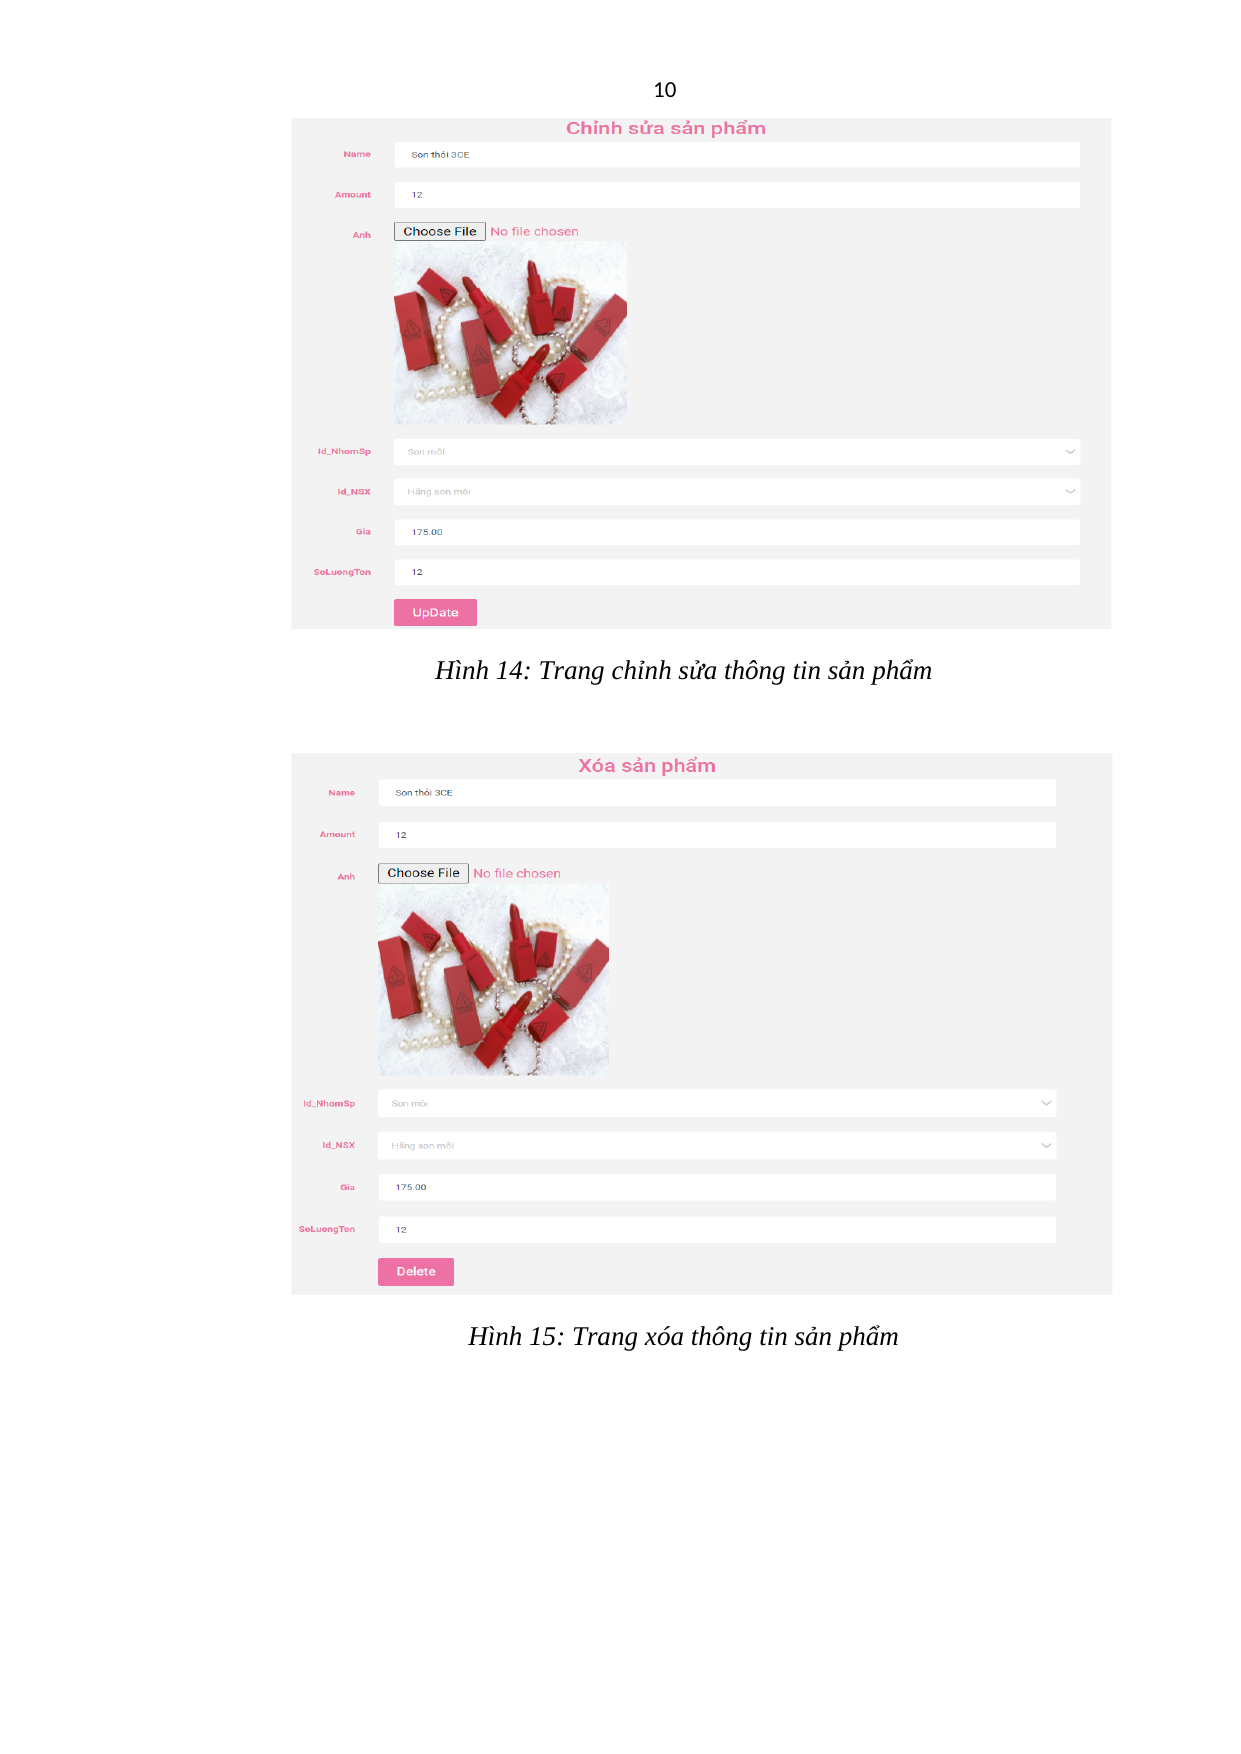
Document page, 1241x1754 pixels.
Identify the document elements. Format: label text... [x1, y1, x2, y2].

picture [291, 753, 1113, 1295]
picture [291, 118, 1112, 629]
